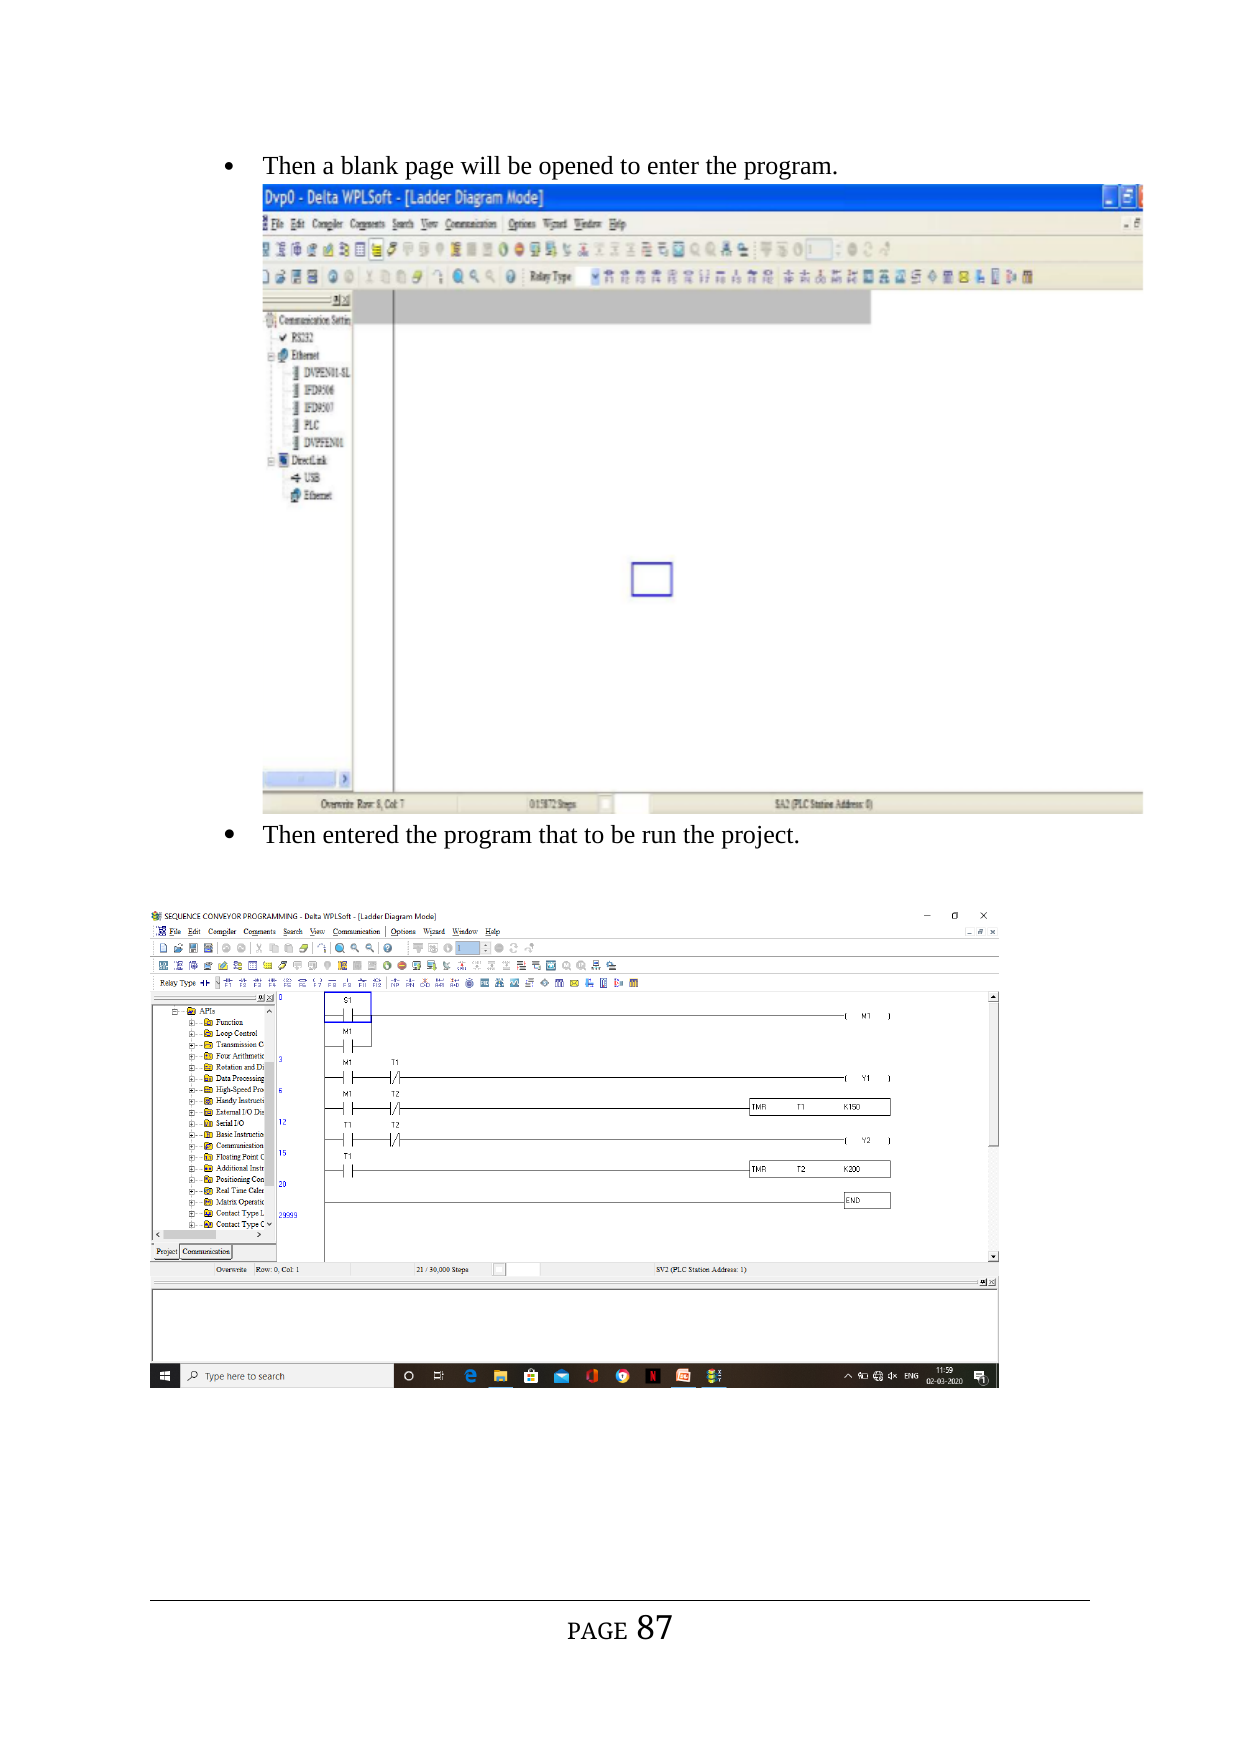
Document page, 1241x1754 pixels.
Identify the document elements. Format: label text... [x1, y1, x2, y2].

list Then entered the program that to be run the project. [225, 819, 1090, 849]
picture [150, 910, 999, 1388]
picture [262, 184, 1149, 814]
